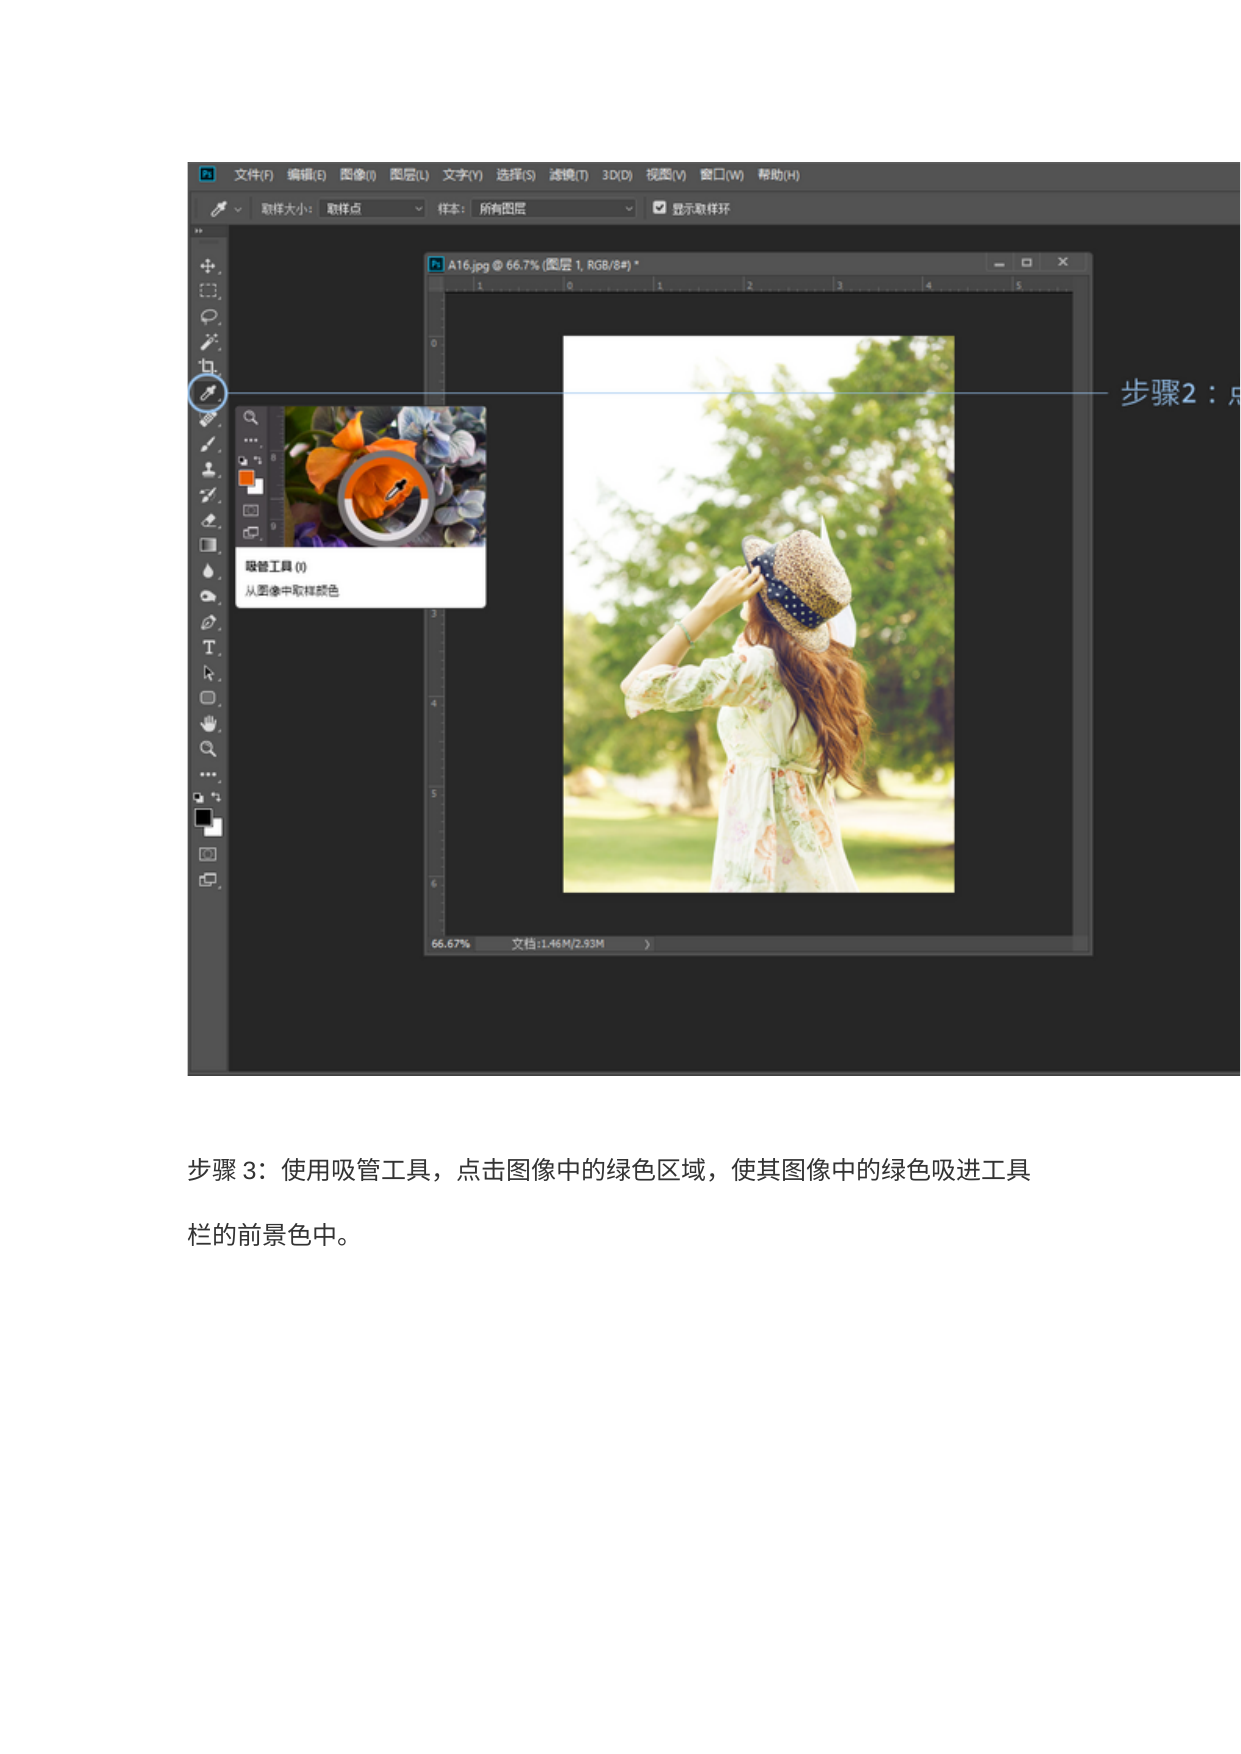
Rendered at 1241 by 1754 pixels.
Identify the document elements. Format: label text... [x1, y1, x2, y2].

text 步骤3：使用吸管工具，点击图像中的绿色区域，使其图像中的绿色吸进工具栏的前景色中。 [187, 1136, 1053, 1266]
picture [187, 162, 1241, 1076]
